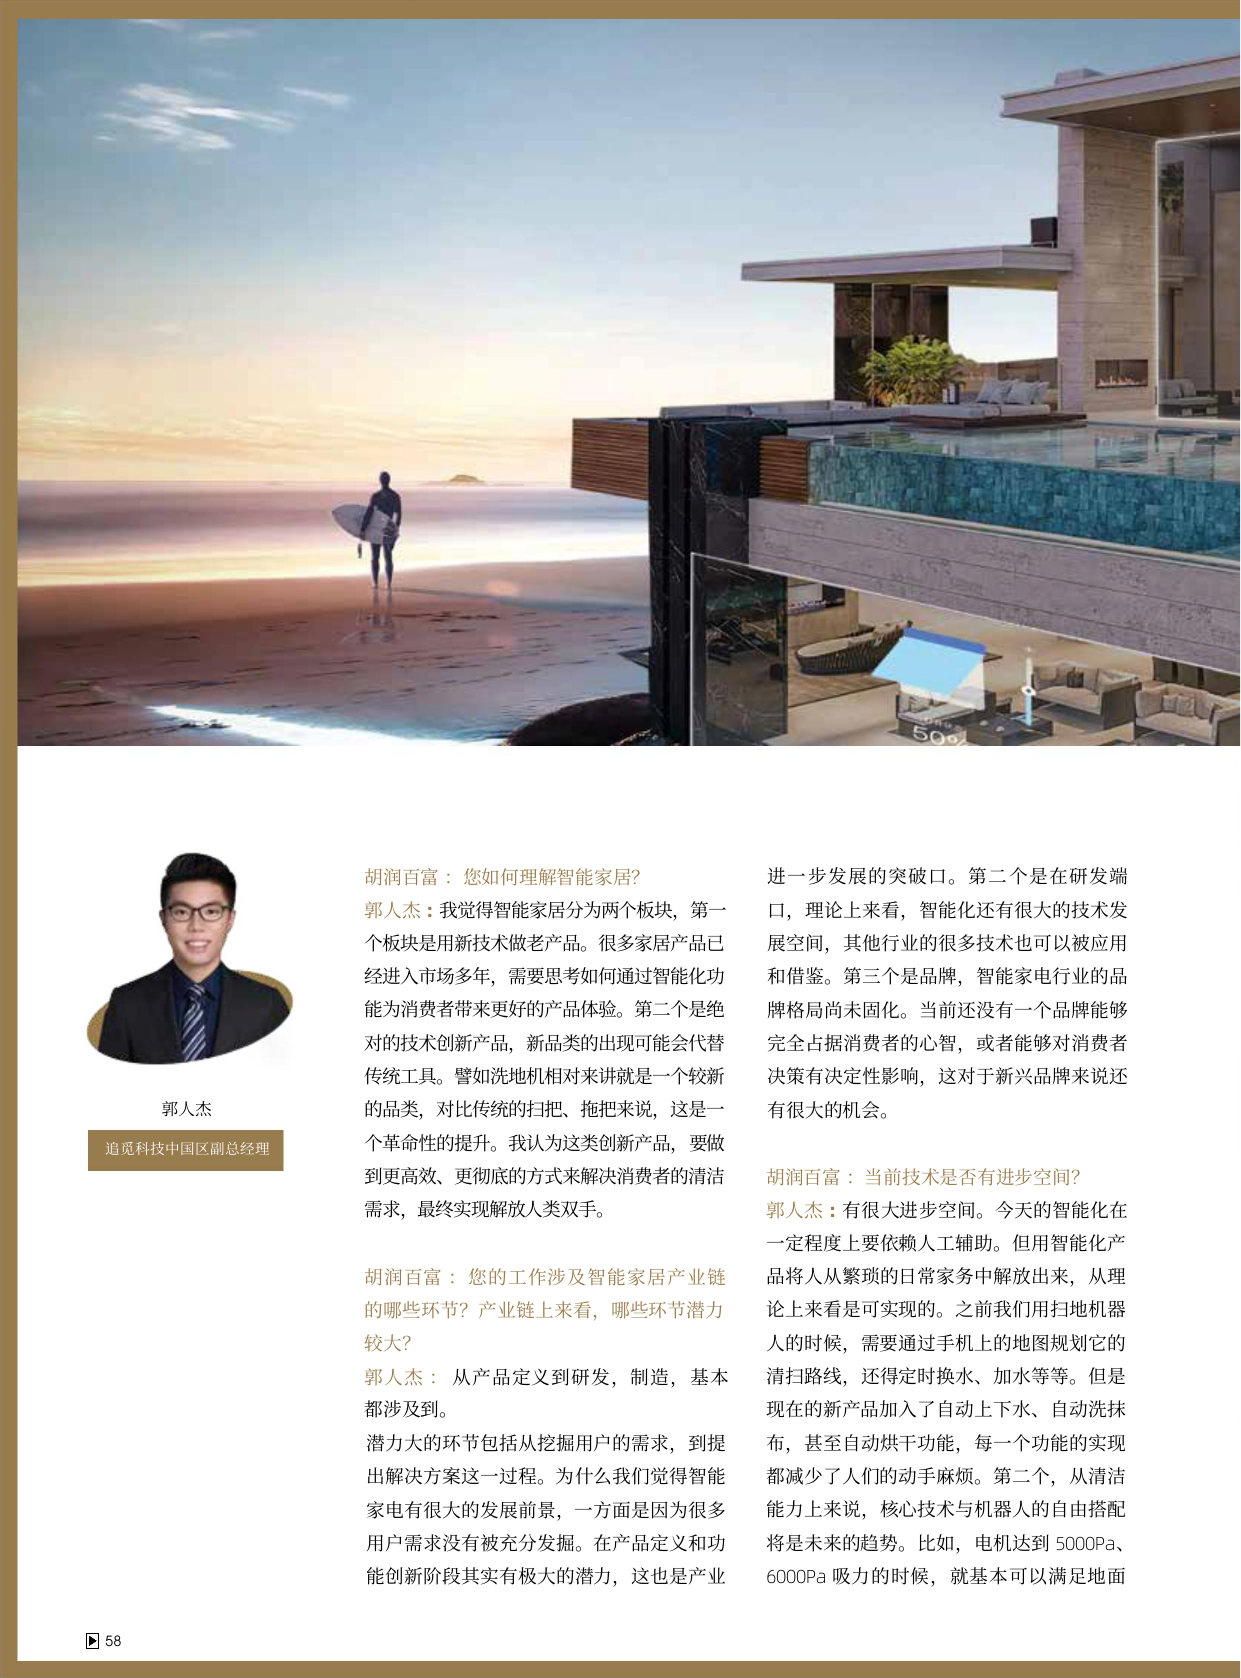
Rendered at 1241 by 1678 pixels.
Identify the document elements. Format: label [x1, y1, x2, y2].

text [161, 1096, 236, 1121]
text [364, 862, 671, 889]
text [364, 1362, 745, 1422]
picture [0, 0, 1241, 1678]
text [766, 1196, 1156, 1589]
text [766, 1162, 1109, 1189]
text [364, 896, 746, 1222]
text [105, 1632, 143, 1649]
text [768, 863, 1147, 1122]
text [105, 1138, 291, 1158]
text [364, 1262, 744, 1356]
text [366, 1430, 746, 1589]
